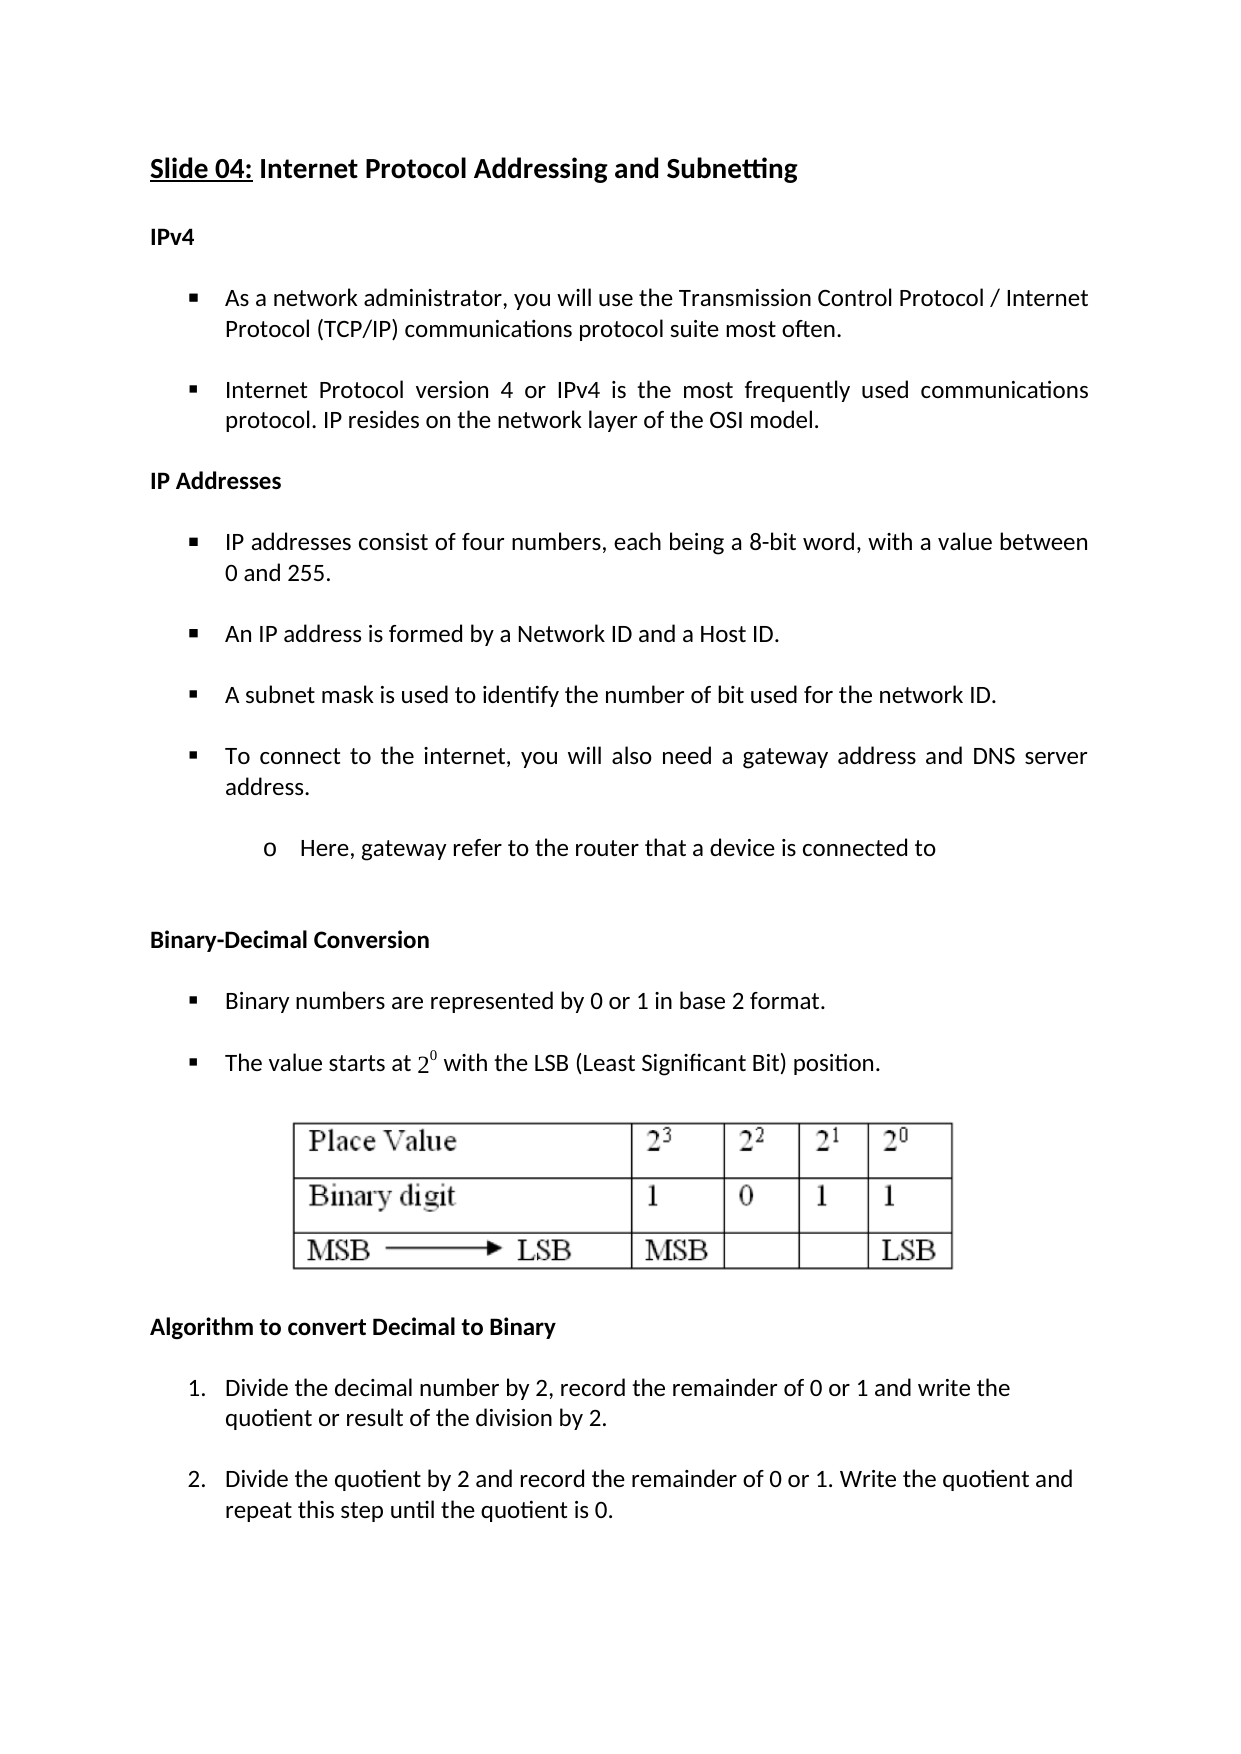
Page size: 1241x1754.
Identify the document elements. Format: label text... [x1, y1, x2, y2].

list Binary numbers are represented by 0 or 1 in base 2 format. [187, 986, 1090, 1016]
list Internet Protocol version 4 or IPv4 is the most frequently used communications protocol. IP resides on the network layer of the OSI model. [187, 374, 1090, 435]
picture [274, 1108, 966, 1281]
list Divide the decimal number by 2, record the remainder of 0 or 1 and write the quotient or result of the division by 2. [187, 1372, 1090, 1433]
text IPv4 [150, 221, 1090, 252]
list A subnet mask is used to identify the number of bit used for the network ID. [187, 679, 1090, 709]
text IP Addresses [150, 465, 1090, 496]
list To connect to the internet, you will also need a gateway address and DNS server address. [187, 740, 1090, 801]
list The value starts at with the LSB (Least Significant Bit) position. [187, 1047, 1090, 1078]
text Slide 04: Internet Protocol Addressing and Subnetting [150, 150, 1090, 186]
list As a network administrator, you will use the Transmission Control Protocol / Internet Protocol (TCP/IP) communications protocol suite most often. [187, 282, 1090, 343]
list Here, gateway refer to the router that a device is connected to [262, 832, 1090, 863]
list Divide the quotient by 2 and record the remainder of 0 or 1. Write the quotient and repeat this step until the quotient is 0. [187, 1464, 1090, 1525]
text Binary-Decimal Conversion [150, 924, 1090, 955]
text Algorithm to convert Decimal to Binary [150, 1311, 1090, 1342]
list IP addresses consist of four numbers, each being a 8-bit word, with a value between 0 and 255. [187, 526, 1090, 587]
list An IP address is formed by a Network ID and a Host ID. [187, 618, 1090, 648]
